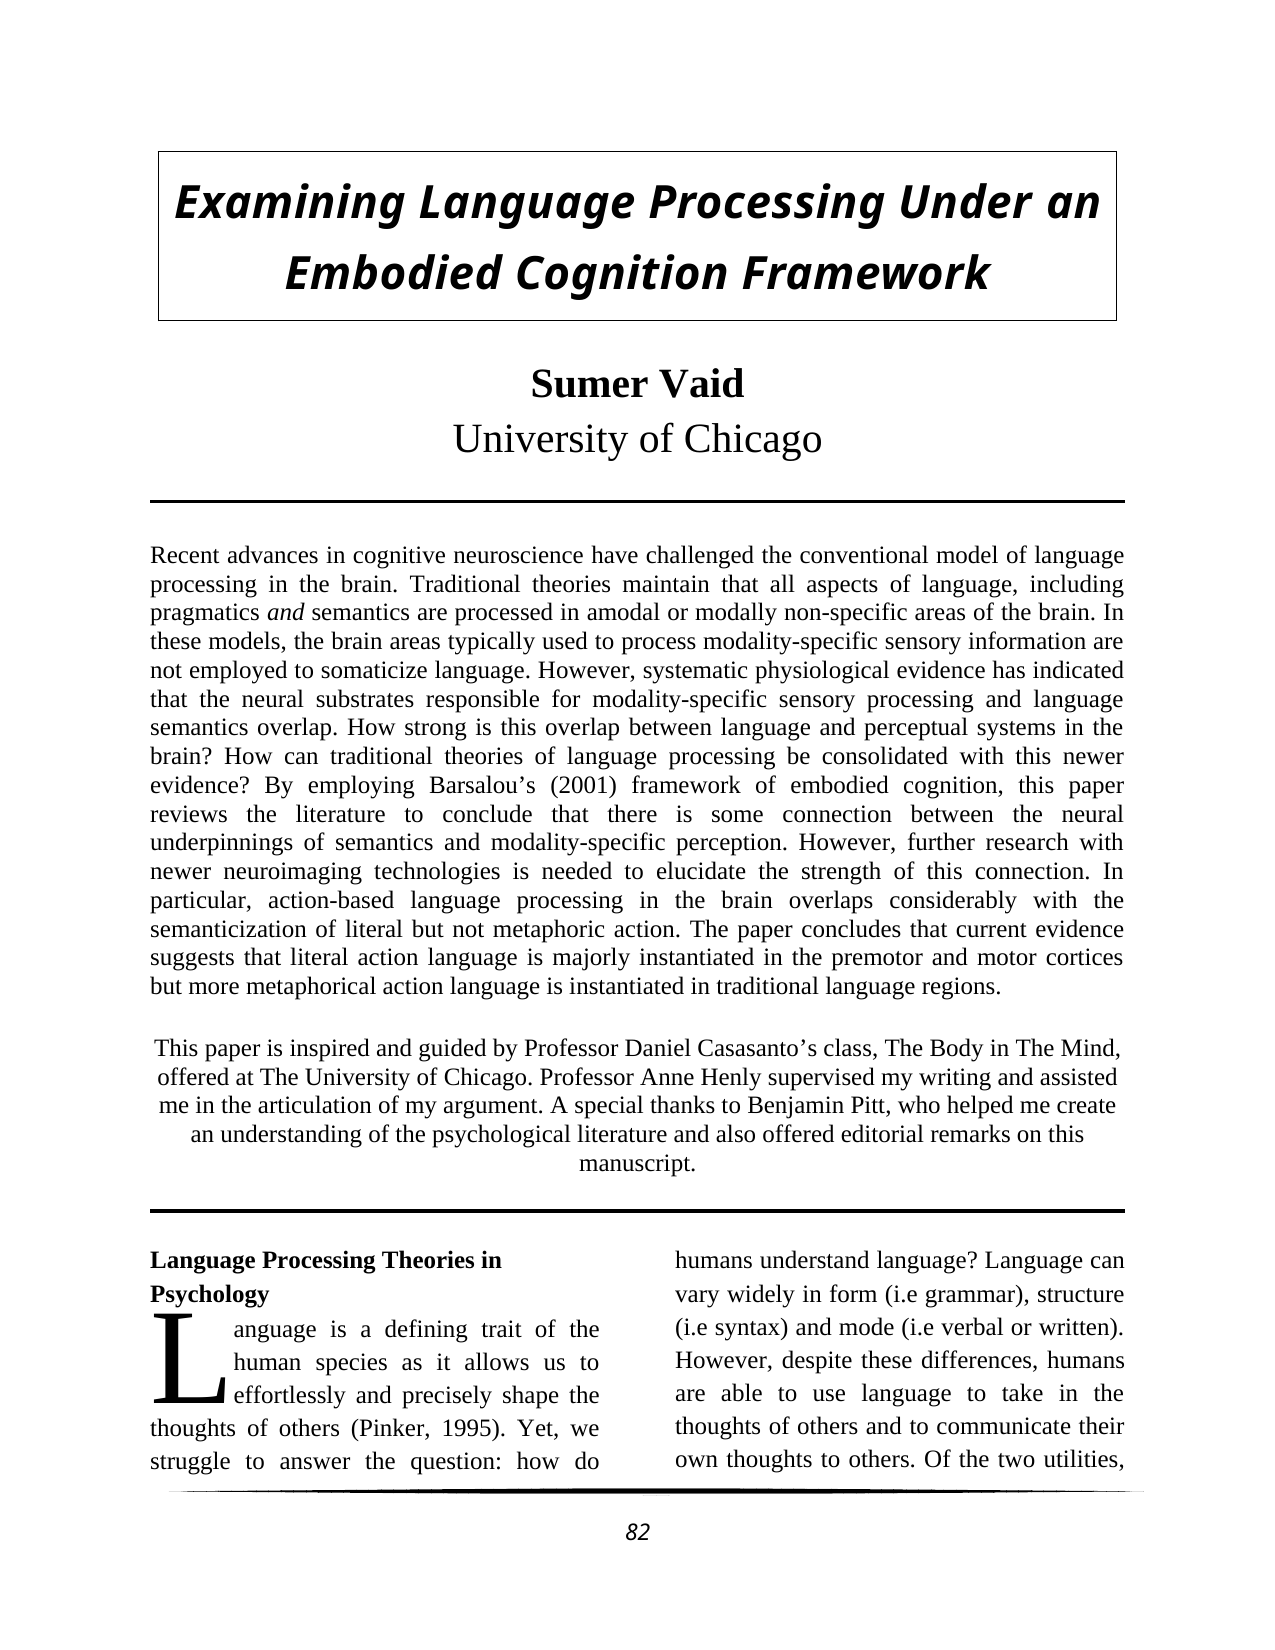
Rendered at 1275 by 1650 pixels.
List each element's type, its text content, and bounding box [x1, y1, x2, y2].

text Language Processing Theories in Psychology [150, 1246, 600, 1307]
picture [168, 1487, 1144, 1496]
title Examining Language Processing Under an Embodied Cognition Framework [159, 161, 1116, 311]
text This paper is inspired and guided by Professor Daniel Casasanto’s class, The Body in The Mind, offered at The University of Chicago. Professor Anne Henly supervised my writing and assisted me in the articulation of my argument. A special thanks to Benjamin Pitt, who helped me create an understanding of the psychological literature and also offered editorial remarks on this manuscript. [150, 1033, 1125, 1177]
text Recent advances in cognitive neuroscience have challenged the conventional model of language processing in the brain. Traditional theories maintain that all aspects of language, including pragmatics and semantics are processed in amodal or modally non-specific areas of the brain. In these models, the brain areas typically used to process modality-specific sensory information are not employed to somaticize language. However, systematic physiological evidence has indicated that the neural substrates responsible for modality-specific sensory processing and language semantics overlap. How strong is this overlap between language and perceptual systems in the brain? How can traditional theories of language processing be consolidated with this newer evidence? By employing Barsalou’s (2001) framework of embodied cognition, this paper reviews the literature to conclude that there is some connection between the neural underpinnings of semantics and modality-specific perception. However, further research with newer neuroimaging technologies is needed to elucidate the strength of this connection. In particular, action-based language processing in the brain overlaps considerably with the semanticization of literal but not metaphoric action. The paper concludes that current evidence suggests that literal action language is majorly instantiated in the premotor and motor cortices but more metaphorical action language is instantiated in traditional language regions. [150, 540, 1125, 1000]
text University of Chicago [150, 414, 1125, 462]
text Sumer Vaid [150, 359, 1125, 407]
